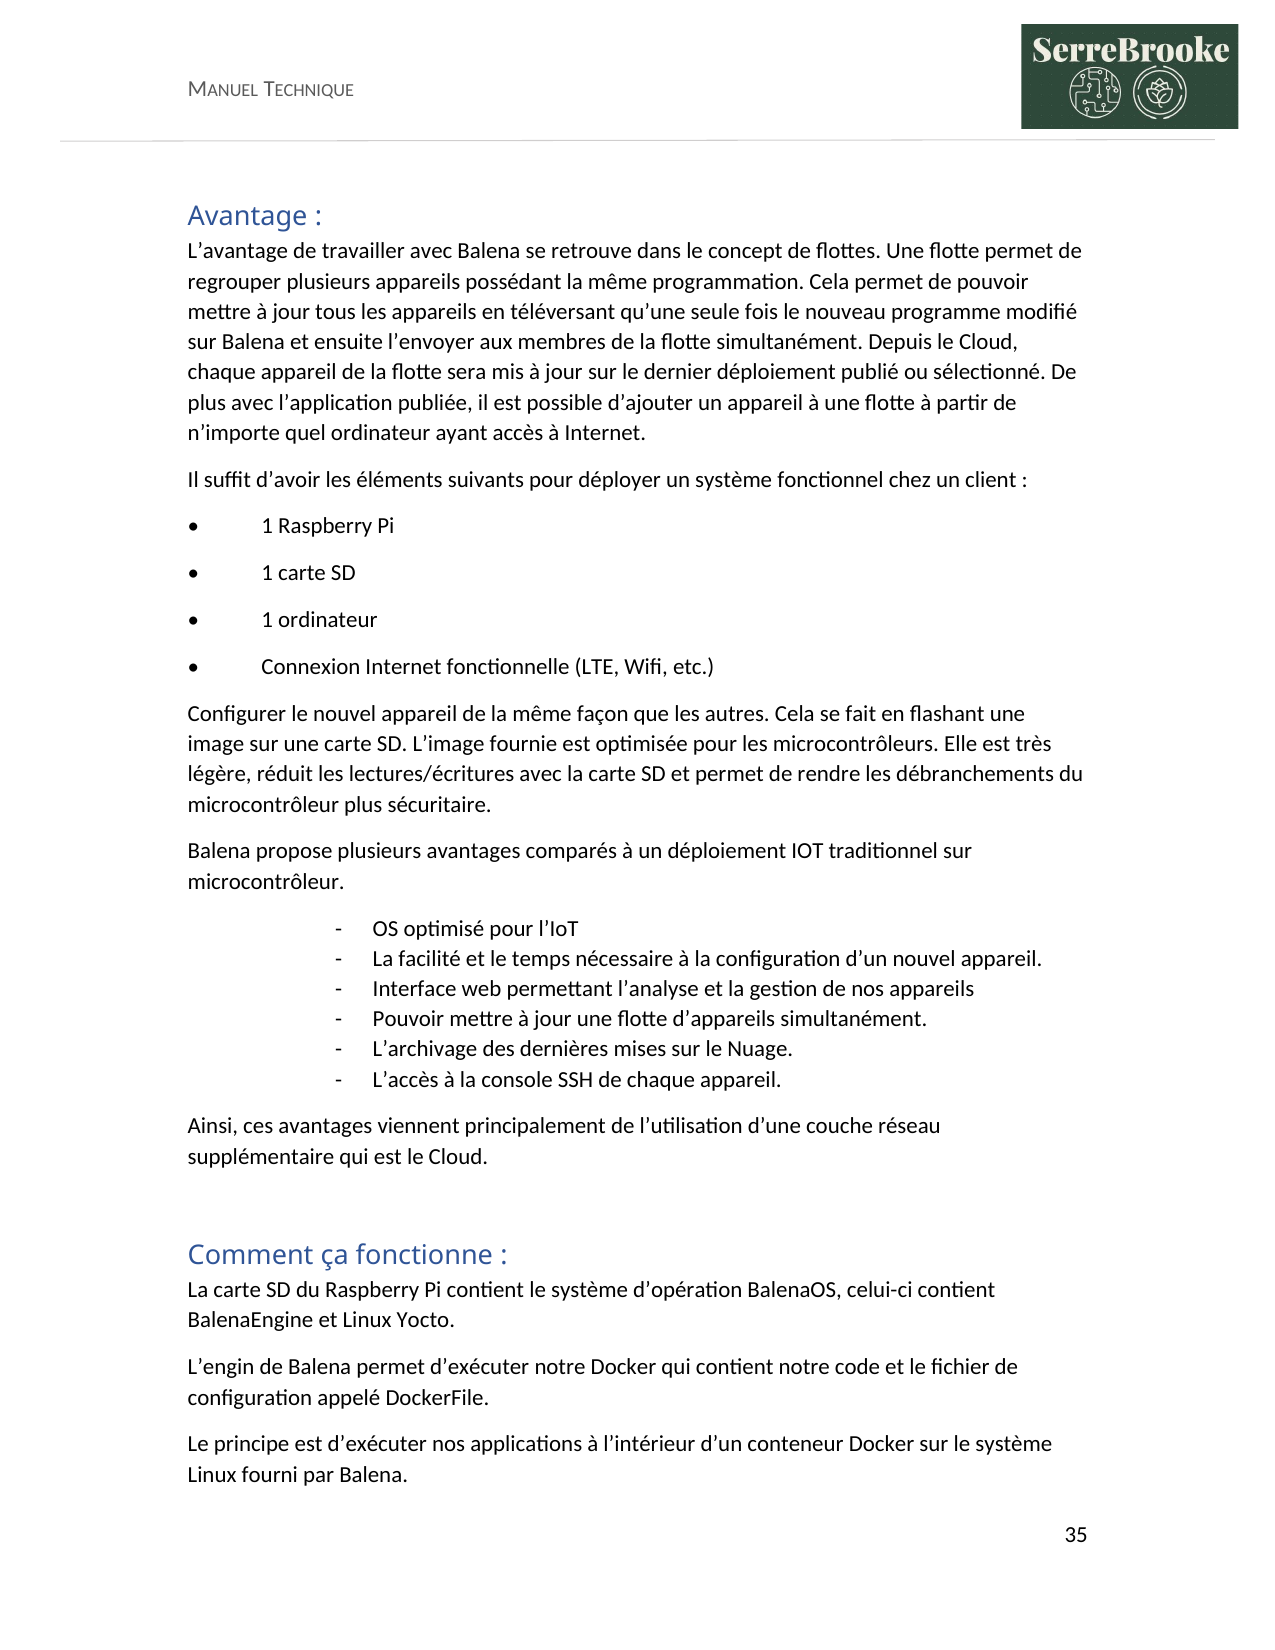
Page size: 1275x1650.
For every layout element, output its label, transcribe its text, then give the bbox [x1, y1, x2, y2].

text L’engin de Balena permet d’exécuter notre Docker qui contient notre code et le fichier de configuration appelé DockerFile. [187, 1352, 1087, 1411]
list Pouvoir mettre à jour une flotte d’appareils simultanément. [335, 1004, 1087, 1032]
picture [1021, 24, 1239, 129]
text • Connexion Internet fonctionnelle (LTE, Wifi, etc.) [187, 652, 1087, 680]
text • 1 carte SD [187, 558, 1087, 587]
text • 1 ordinateur [187, 605, 1087, 633]
subtitle Comment ça fonctionne : [187, 1236, 1087, 1272]
text Il suffit d’avoir les éléments suivants pour déployer un système fonctionnel chez un client : [187, 465, 1087, 493]
list L’accès à la console SSH de chaque appareil. [335, 1065, 1087, 1093]
list Interface web permettant l’analyse et la gestion de nos appareils [335, 974, 1087, 1002]
text Configurer le nouvel appareil de la même façon que les autres. Cela se fait en flashant une image sur une carte SD. L’image fournie est optimisée pour les microcontrôleurs. Elle est très légère, réduit les lectures/écritures avec la carte SD et permet de rendre les débranchements du microcontrôleur plus sécuritaire. [187, 699, 1087, 818]
subtitle Avantage : [187, 197, 1087, 234]
text La carte SD du Raspberry Pi contient le système d’opération BalenaOS, celui-ci contient BalenaEngine et Linux Yocto. [187, 1275, 1087, 1334]
text Balena propose plusieurs avantages comparés à un déploiement IOT traditionnel sur microcontrôleur. [187, 837, 1087, 895]
text • 1 Raspberry Pi [187, 512, 1087, 540]
list La facilité et le temps nécessaire à la configuration d’un nouvel appareil. [335, 944, 1087, 972]
list L’archivage des dernières mises sur le Nuage. [335, 1034, 1087, 1063]
text Le principe est d’exécuter nos applications à l’intérieur d’un conteneur Docker sur le système Linux fourni par Balena. [187, 1429, 1087, 1488]
list OS optimisé pour l’IoT [335, 914, 1087, 942]
text Ainsi, ces avantages viennent principalement de l’utilisation d’une couche réseau supplémentaire qui est le Cloud. [187, 1112, 1087, 1170]
text L’avantage de travailler avec Balena se retrouve dans le concept de flottes. Une flotte permet de regrouper plusieurs appareils possédant la même programmation. Cela permet de pouvoir mettre à jour tous les appareils en téléversant qu’une seule fois le nouveau programme modifié sur Balena et ensuite l’envoyer aux membres de la flotte simultanément. Depuis le Cloud, chaque appareil de la flotte sera mis à jour sur le dernier déploiement publié ou sélectionné. De plus avec l’application publiée, il est possible d’ajouter un appareil à une flotte à partir de n’importe quel ordinateur ayant accès à Internet. [187, 237, 1087, 446]
